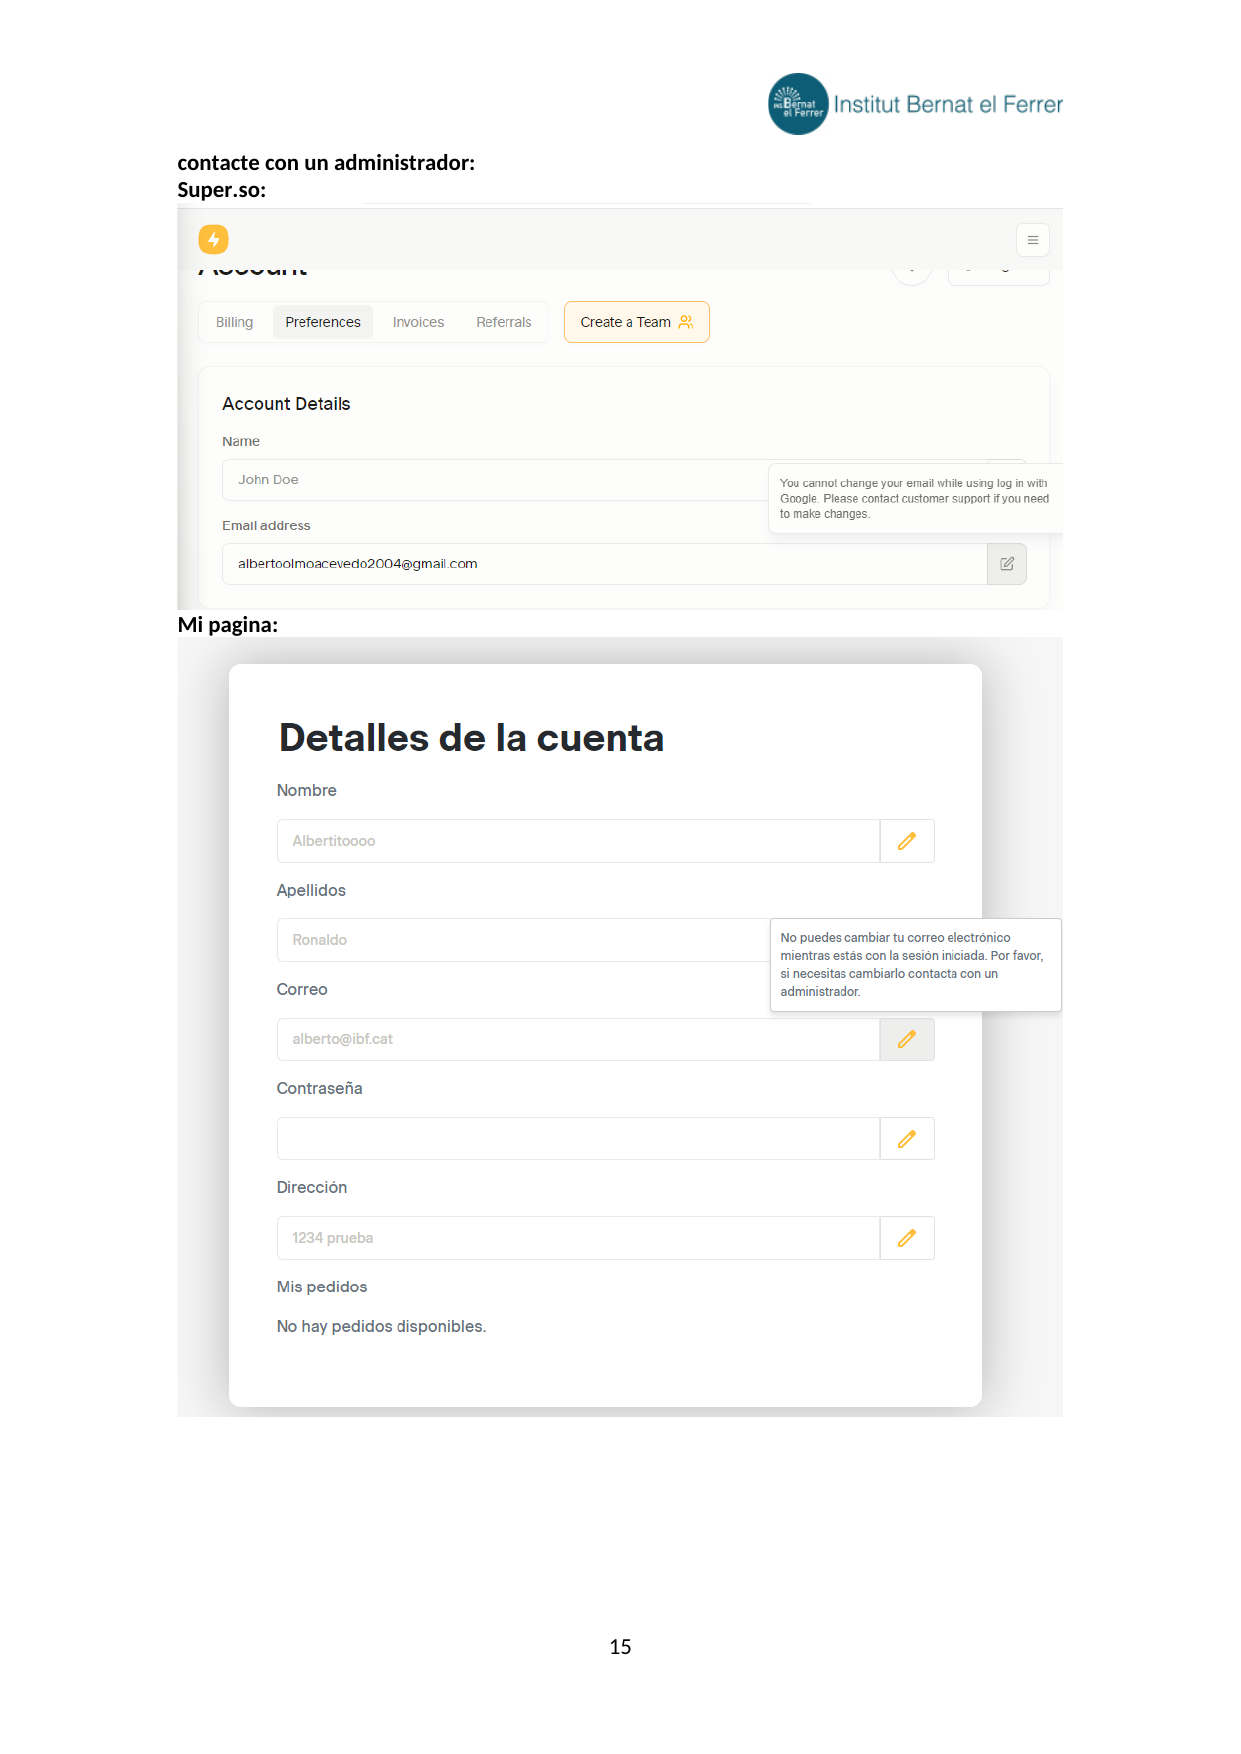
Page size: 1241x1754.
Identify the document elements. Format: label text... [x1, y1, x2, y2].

picture [177, 203, 1063, 610]
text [177, 148, 1063, 203]
text Cuando paso por el boton de correo, me mencionara que no puedo modificarlo, que contacte con un administrador: Super.so: Mi pagina: [177, 610, 1063, 637]
picture [177, 637, 1063, 1417]
picture [768, 73, 1064, 135]
